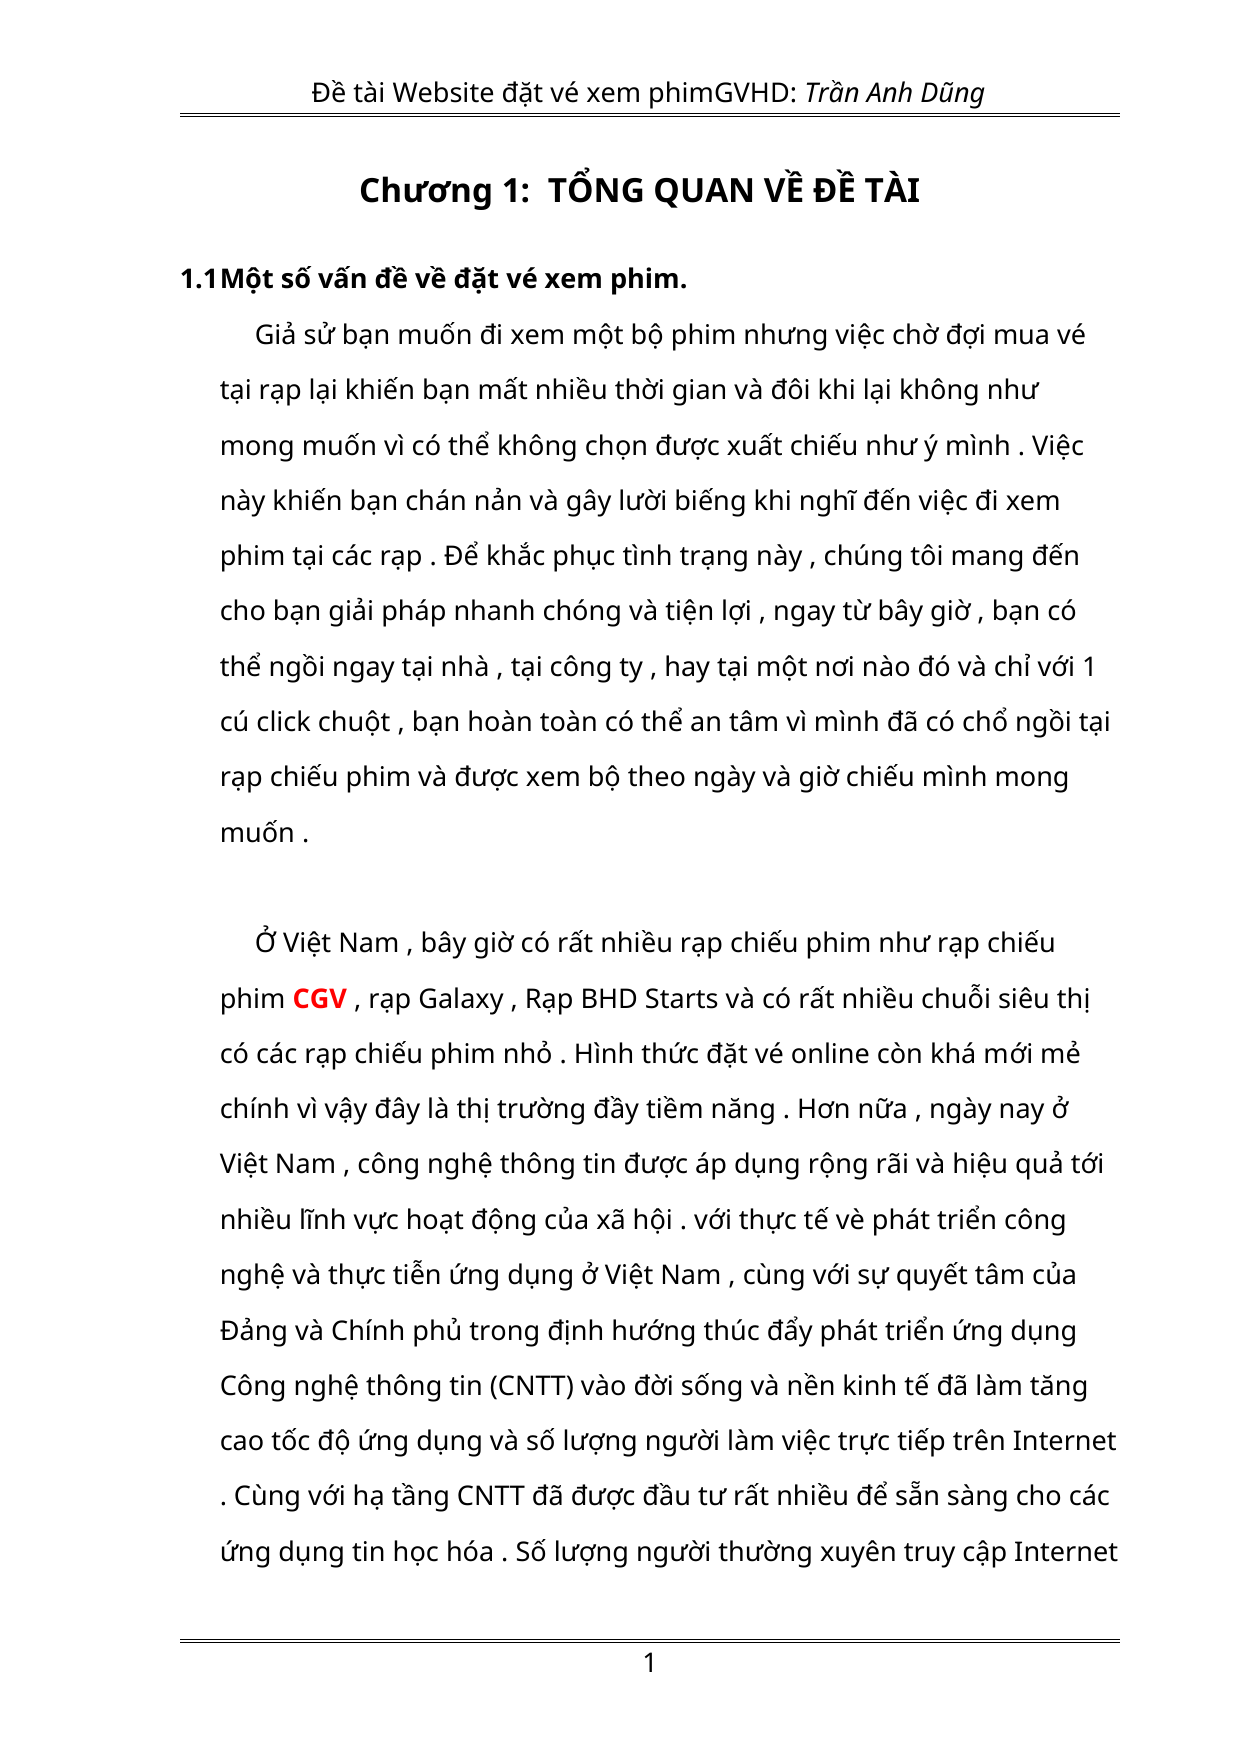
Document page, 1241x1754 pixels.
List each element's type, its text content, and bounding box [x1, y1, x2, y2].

list Giả sử bạn muốn đi xem một bộ phim nhưng việc chờ đợi mua vé tại rạp lại khiến bạn mất nhiều thời gian và đôi khi lại không như mong muốn vì có thể không chọn được xuất chiếu như ý mình . Việc này khiến bạn chán nản và gây lười biếng khi nghĩ đến việc đi xem phim tại các rạp . Để khắc phục tình trạng này , chúng tôi mang đến cho bạn giải pháp nhanh chóng và tiện lợi , ngay từ bây giờ , bạn có thể ngồi ngay tại nhà , tại công ty , hay tại một nơi nào đó và chỉ với 1 cú click chuột , bạn hoàn toàn có thể an tâm vì mình đã có chổ ngồi tại rạp chiếu phim và được xem bộ theo ngày và giờ chiếu mình mong muốn . [219, 315, 1120, 850]
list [219, 924, 1120, 1569]
list Một số vấn đề về đặt vé xem phim. [179, 260, 1120, 297]
subtitle TỔNG QUAN VỀ ĐỀ TÀI [253, 167, 1120, 212]
